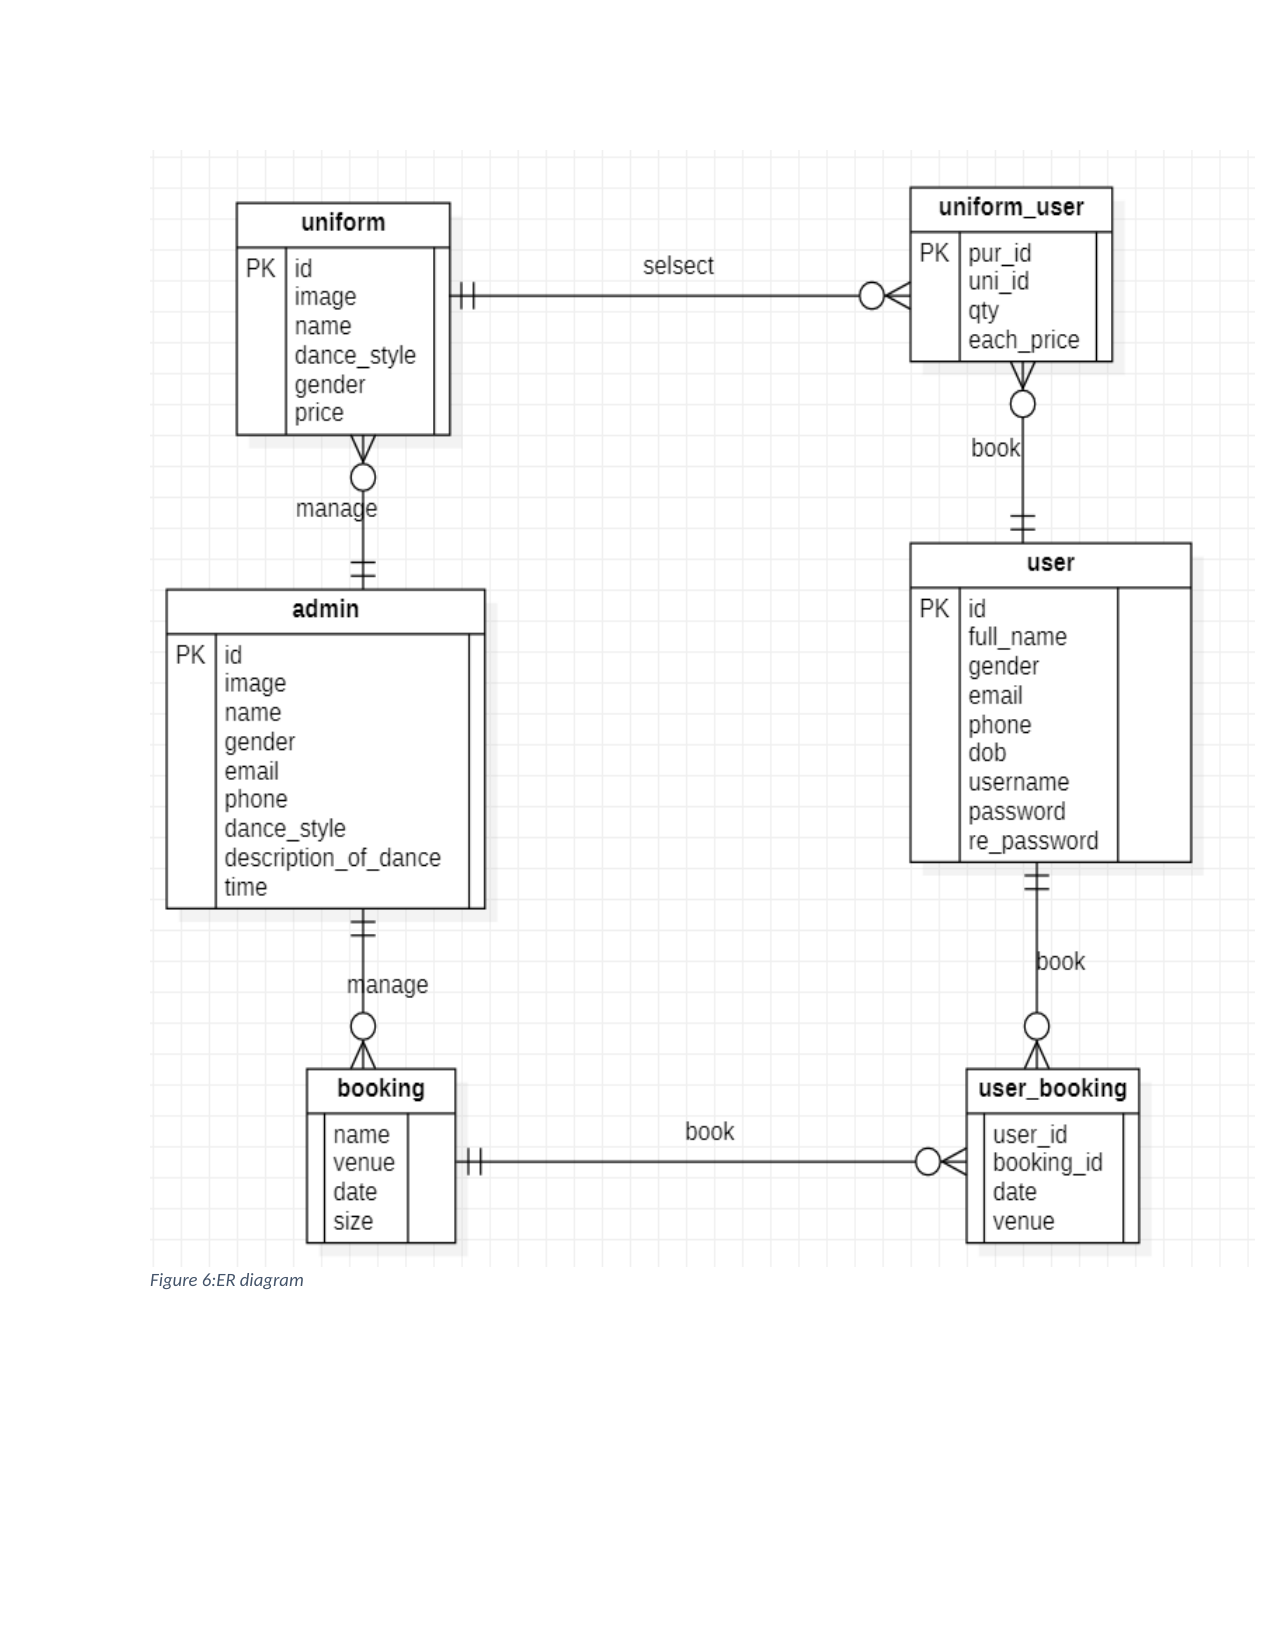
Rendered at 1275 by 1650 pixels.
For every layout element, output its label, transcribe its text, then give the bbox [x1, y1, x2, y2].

text Figure 6:ER diagram [150, 1268, 1125, 1291]
picture [150, 150, 1255, 1267]
